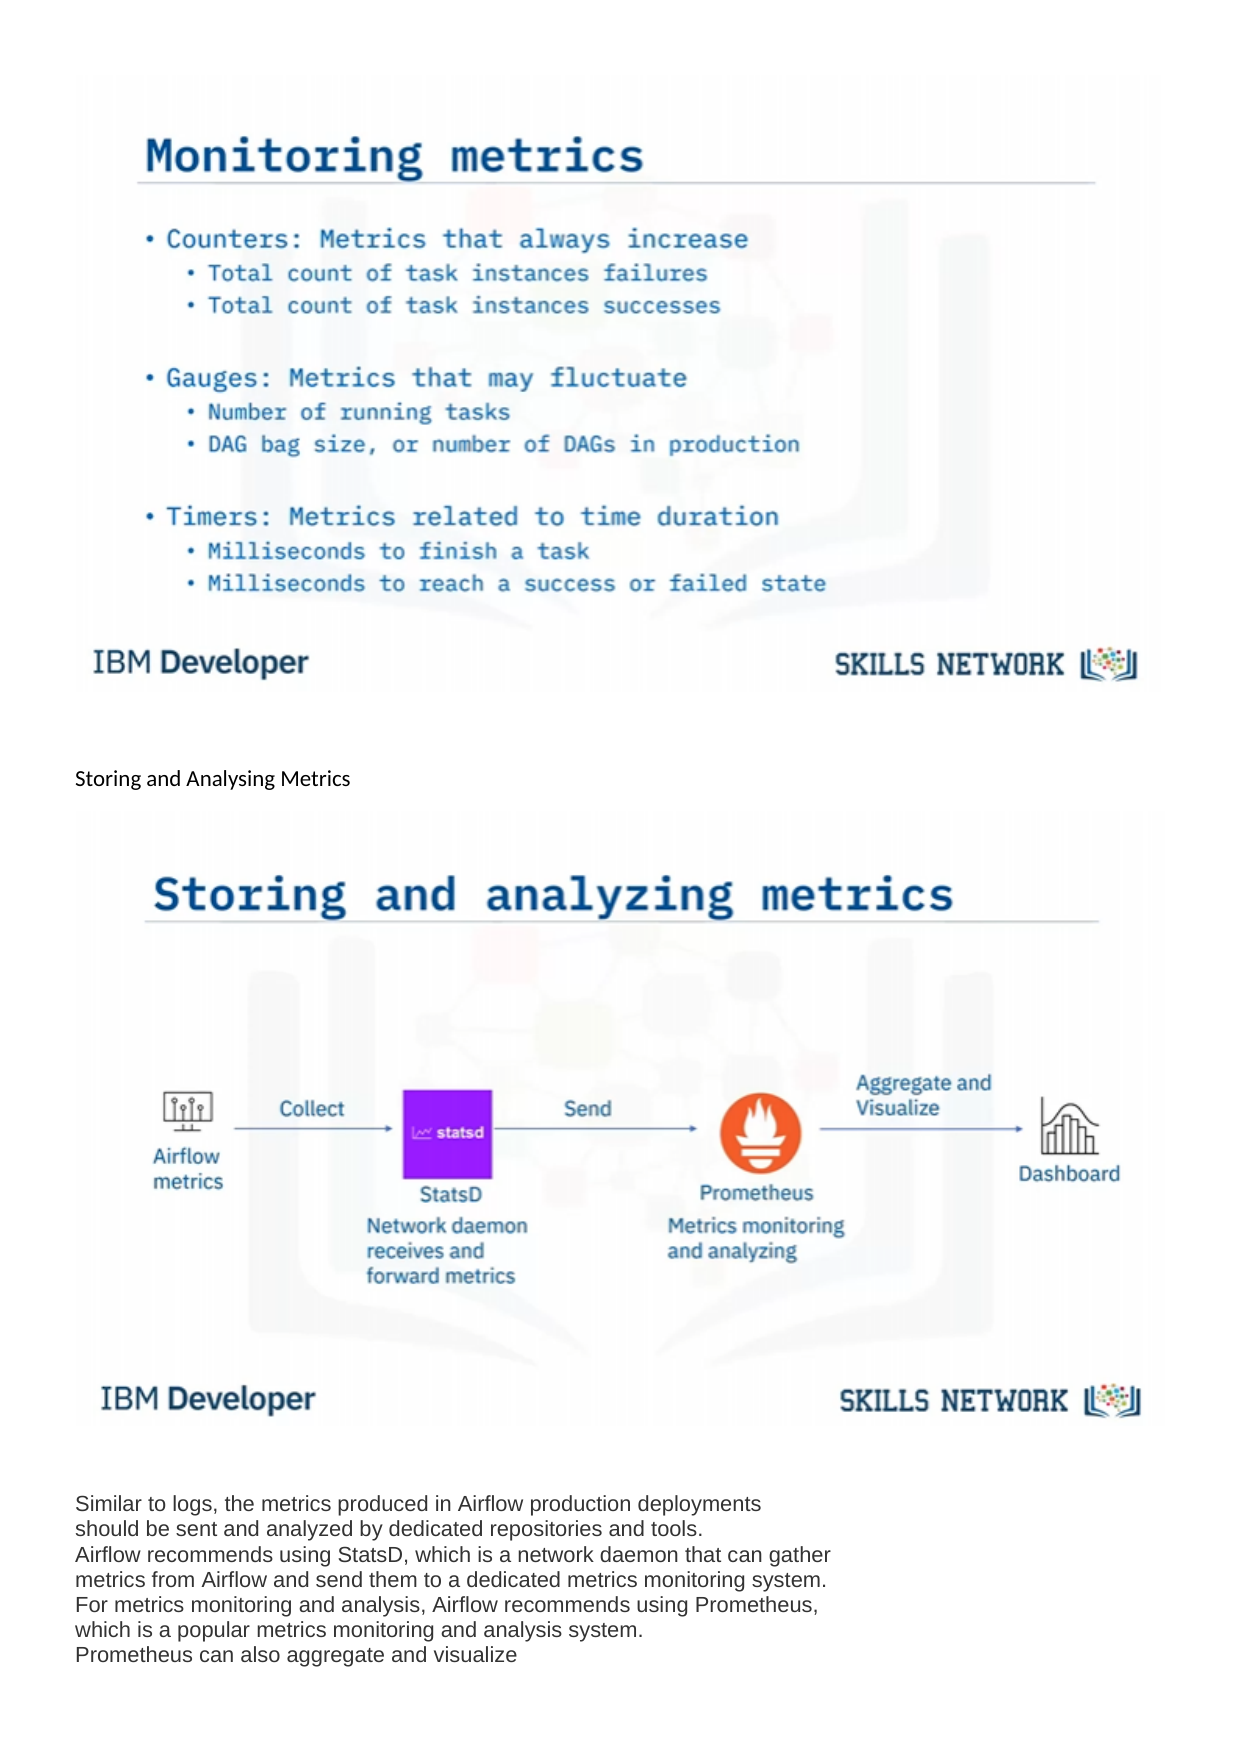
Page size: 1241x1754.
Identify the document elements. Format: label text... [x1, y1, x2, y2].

text For metrics monitoring and analysis, Airflow recommends using Prometheus, [75, 1592, 1165, 1617]
text Prometheus can also aggregate and visualize [75, 1642, 1165, 1668]
text Airflow recommends using StatsD, which is a network daemon that can gather [75, 1542, 1165, 1567]
text Similar to logs, the metrics produced in Airflow production deployments [75, 1491, 1165, 1516]
text metrics from Airflow and send them to a dedicated metrics monitoring system. [75, 1567, 1165, 1592]
picture [75, 75, 1161, 699]
text Storing and Analysing Metrics [75, 764, 1165, 792]
text should be sent and analyzed by dedicated repositories and tools. [75, 1516, 1165, 1542]
picture [75, 811, 1166, 1426]
text which is a popular metrics monitoring and analysis system. [75, 1617, 1165, 1642]
